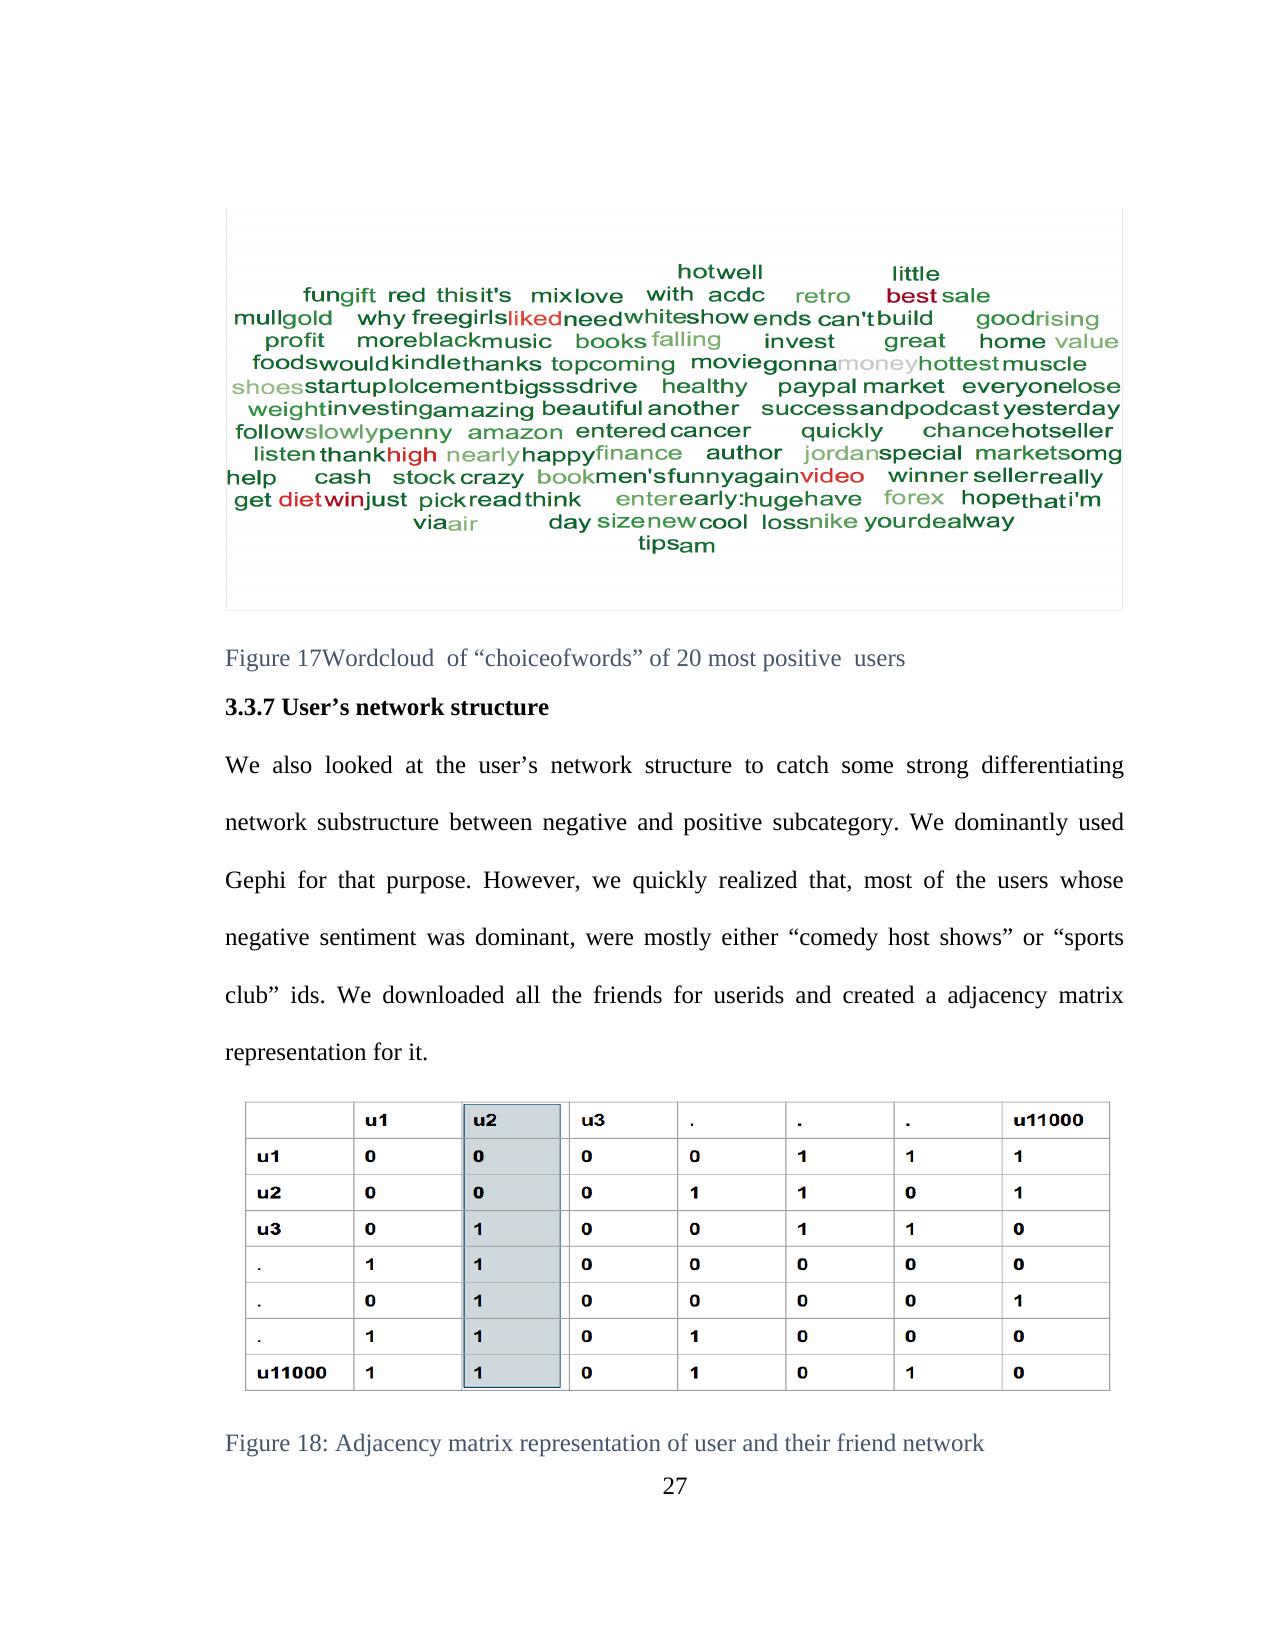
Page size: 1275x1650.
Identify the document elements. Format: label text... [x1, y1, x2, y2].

picture [225, 1094, 1125, 1400]
text Figure 17Wordcloud of “choiceofwords” of 20 most positive users [225, 643, 1125, 671]
text 3.3.7 User’s network structure [225, 692, 1125, 721]
text Figure 18: Adjacency matrix representation of user and their friend network [225, 1428, 1125, 1457]
picture [225, 207, 1125, 614]
text We also looked at the user’s network structure to catch some strong differentiating network substructure between negative and positive subcategory. We dominantly used Gephi for that purpose. However, we quickly realized that, most of the users whose negative sentiment was dominant, were mostly either “comedy host shows” or “sports club” ids. We downloaded all the friends for userids and created a adjacency matrix representation for it. [225, 750, 1125, 1066]
